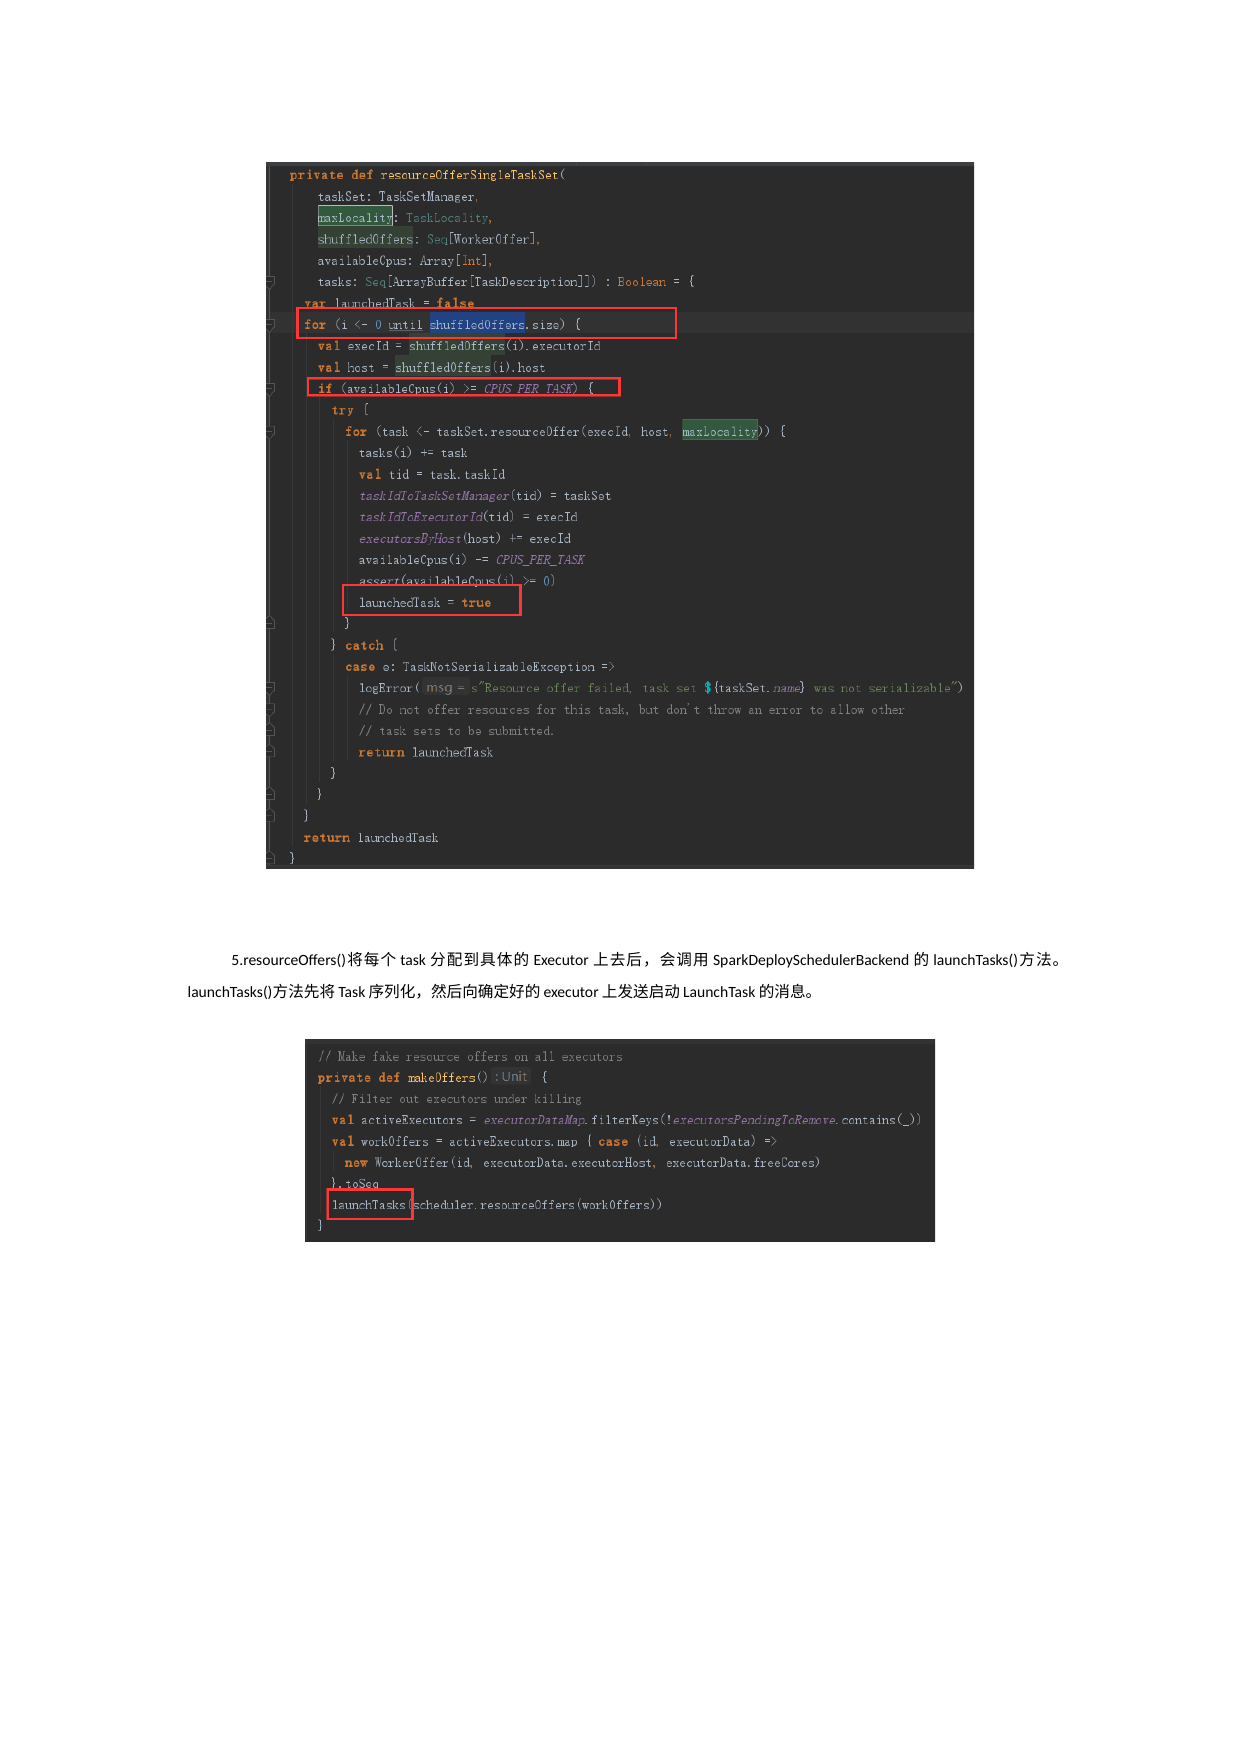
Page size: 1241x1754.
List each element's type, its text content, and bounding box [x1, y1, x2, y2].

picture [305, 1039, 936, 1242]
list 5.resourceOffers()将每个task分配到具体的Executor上去后，会调用SparkDeploySchedulerBackend的launchTasks()方法。launchTasks()方法先将Task序列化，然后向确定好的executor上发送启动LaunchTask的消息。 [187, 942, 1053, 1007]
picture [266, 162, 975, 869]
